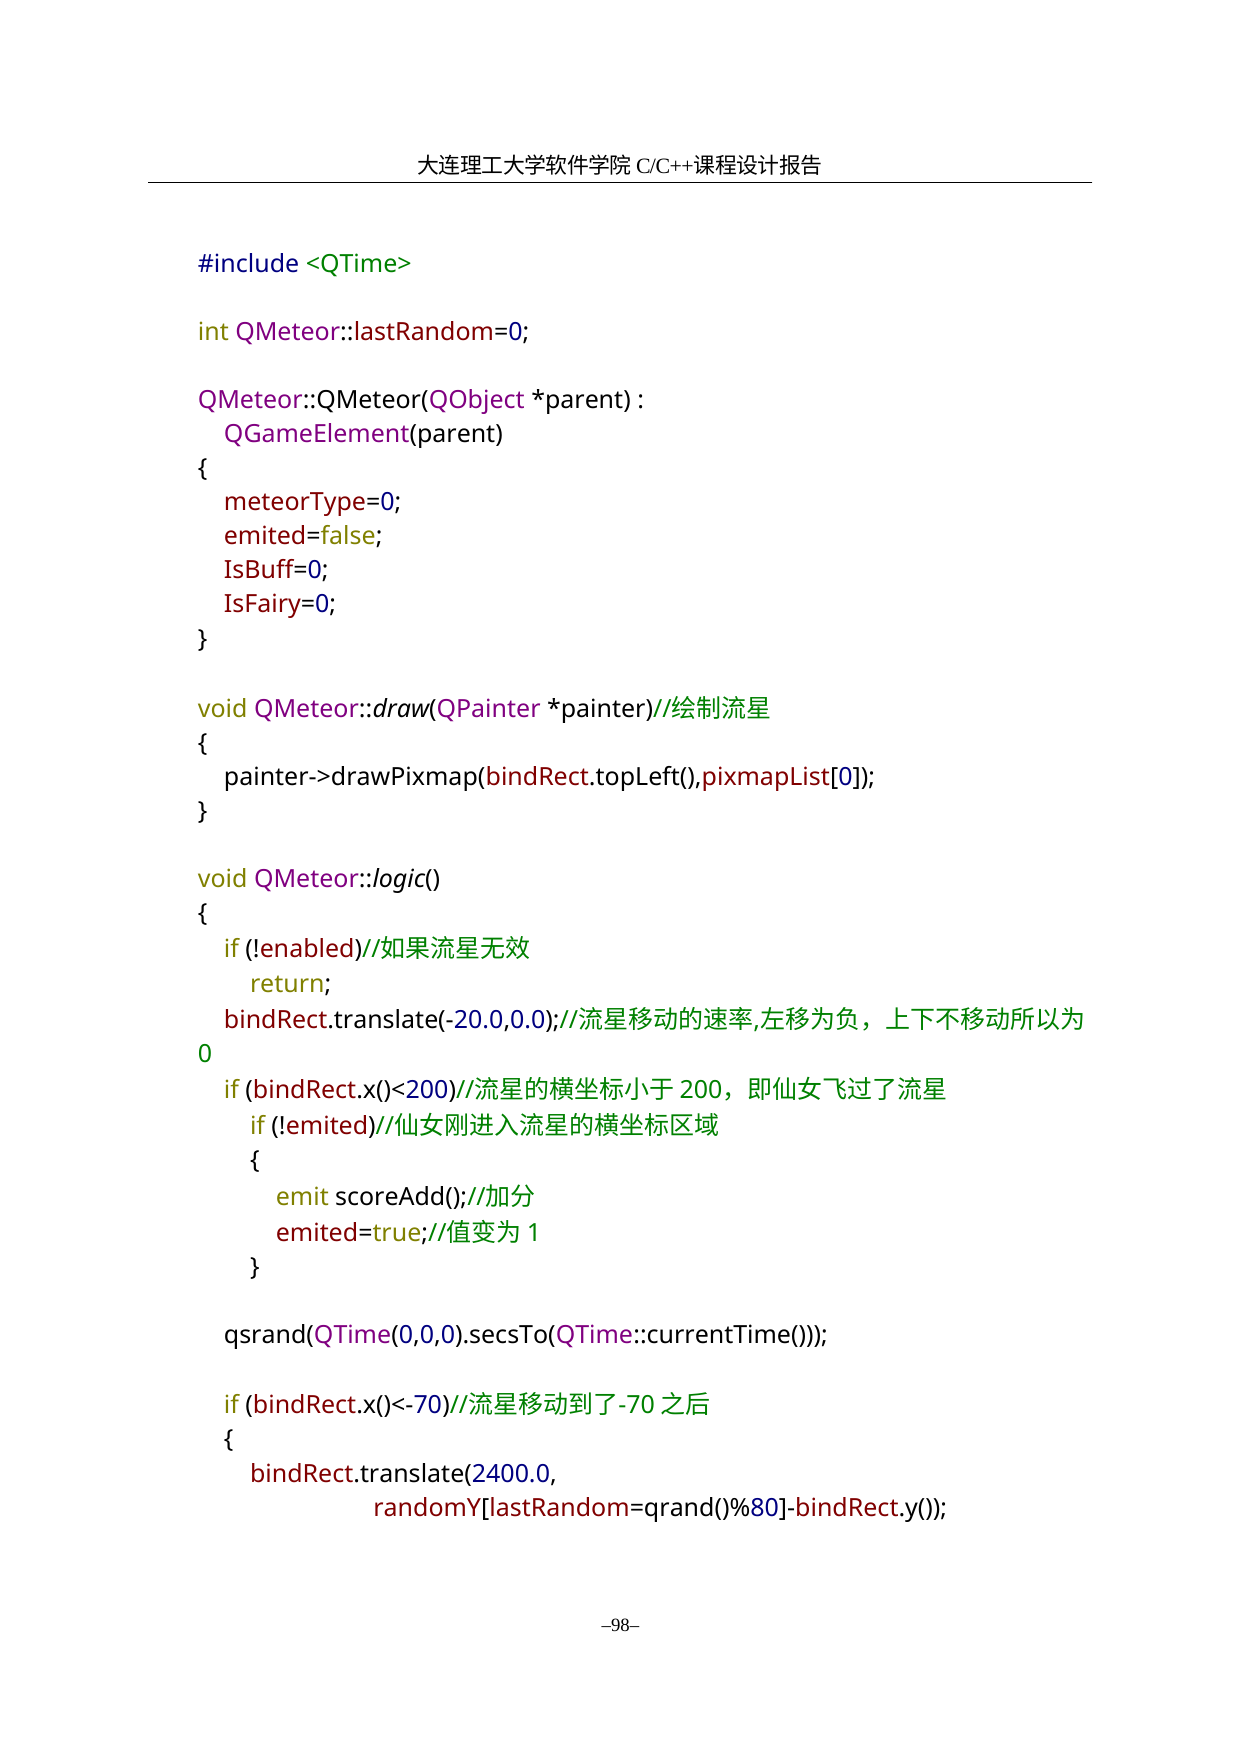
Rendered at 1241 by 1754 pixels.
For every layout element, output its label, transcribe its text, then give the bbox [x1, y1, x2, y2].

text qsrand(QTime(0,0,0).secsTo(QTime::currentTime())); [198, 1317, 1092, 1351]
text { [198, 724, 1092, 759]
text void QMeteor::draw(QPainter *painter)//绘制流星 [198, 688, 1092, 724]
text #include <QTime> [198, 246, 1092, 279]
text return; [198, 965, 1092, 999]
text emited=true;//值变为1 [198, 1212, 1092, 1249]
text { [198, 1421, 1092, 1455]
text } [198, 620, 1092, 654]
text if (!enabled)//如果流星无效 [198, 929, 1092, 965]
text bindRect.translate(-20.0,0.0);//流星移动的速率,左移为负，上下不移动所以为0 [198, 999, 1092, 1069]
text if (bindRect.x()<-70)//流星移动到了-70之后 [198, 1385, 1092, 1421]
text { [198, 450, 1092, 484]
text meteorType=0; [198, 484, 1092, 518]
text if (!emited)//仙女刚进入流星的横坐标区域 [198, 1106, 1092, 1142]
text emited=false; [198, 518, 1092, 552]
text int QMeteor::lastRandom=0; [198, 314, 1092, 348]
text bindRect.translate(2400.0, [198, 1455, 1092, 1489]
text IsBuff=0; [198, 552, 1092, 586]
text emit scoreAdd();//加分 [198, 1176, 1092, 1212]
text } [198, 793, 1092, 827]
text QGameElement(parent) [198, 416, 1092, 450]
text if (bindRect.x()<200)//流星的横坐标小于200，即仙女飞过了流星 [198, 1069, 1092, 1106]
text void QMeteor::logic() [198, 861, 1092, 895]
text } [198, 1249, 1092, 1283]
text painter->drawPixmap(bindRect.topLeft(),pixmapList[0]); [198, 759, 1092, 793]
text QMeteor::QMeteor(QObject *parent) : [198, 382, 1092, 416]
text { [198, 1142, 1092, 1176]
text { [198, 895, 1092, 929]
text randomY[lastRandom=qrand()%80]-bindRect.y()); [198, 1489, 1092, 1523]
text IsFairy=0; [198, 586, 1092, 620]
